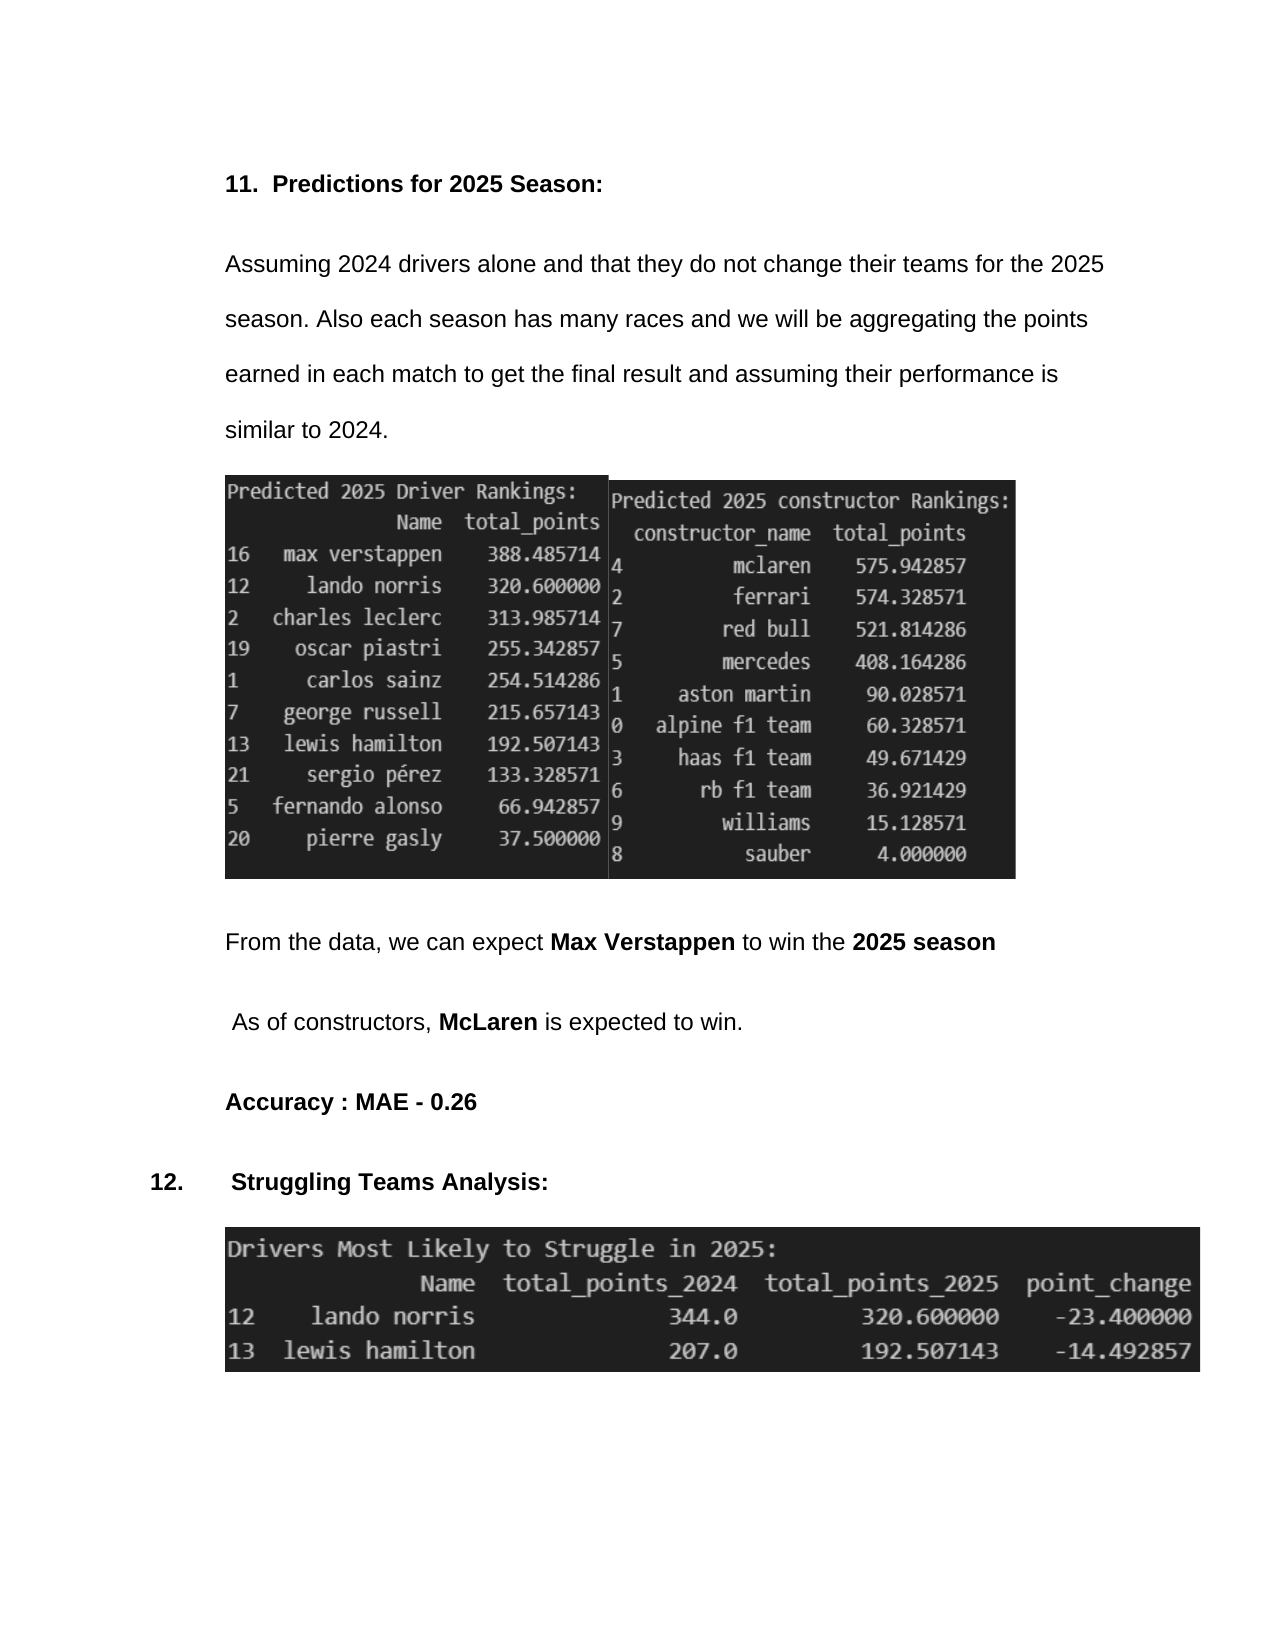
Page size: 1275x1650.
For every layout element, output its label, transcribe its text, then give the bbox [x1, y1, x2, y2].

text 12. Struggling Teams Analysis: [150, 1148, 1125, 1196]
text From the data, we can expect Max Verstappen to win the 2025 season [225, 907, 1125, 955]
text As of constructors, McLaren is expected to win. [225, 988, 1125, 1036]
text Assuming 2024 drivers alone and that they do not change their teams for the 2025 season. Also each season has many races and we will be aggregating the points earned in each match to get the final result and assuming their performance is similar to 2024. [225, 230, 1125, 443]
text Accuracy : MAE - 0.26 [225, 1068, 1125, 1116]
text 11. Predictions for 2025 Season: [225, 150, 1125, 198]
picture [225, 1227, 1200, 1372]
picture [225, 475, 1016, 879]
